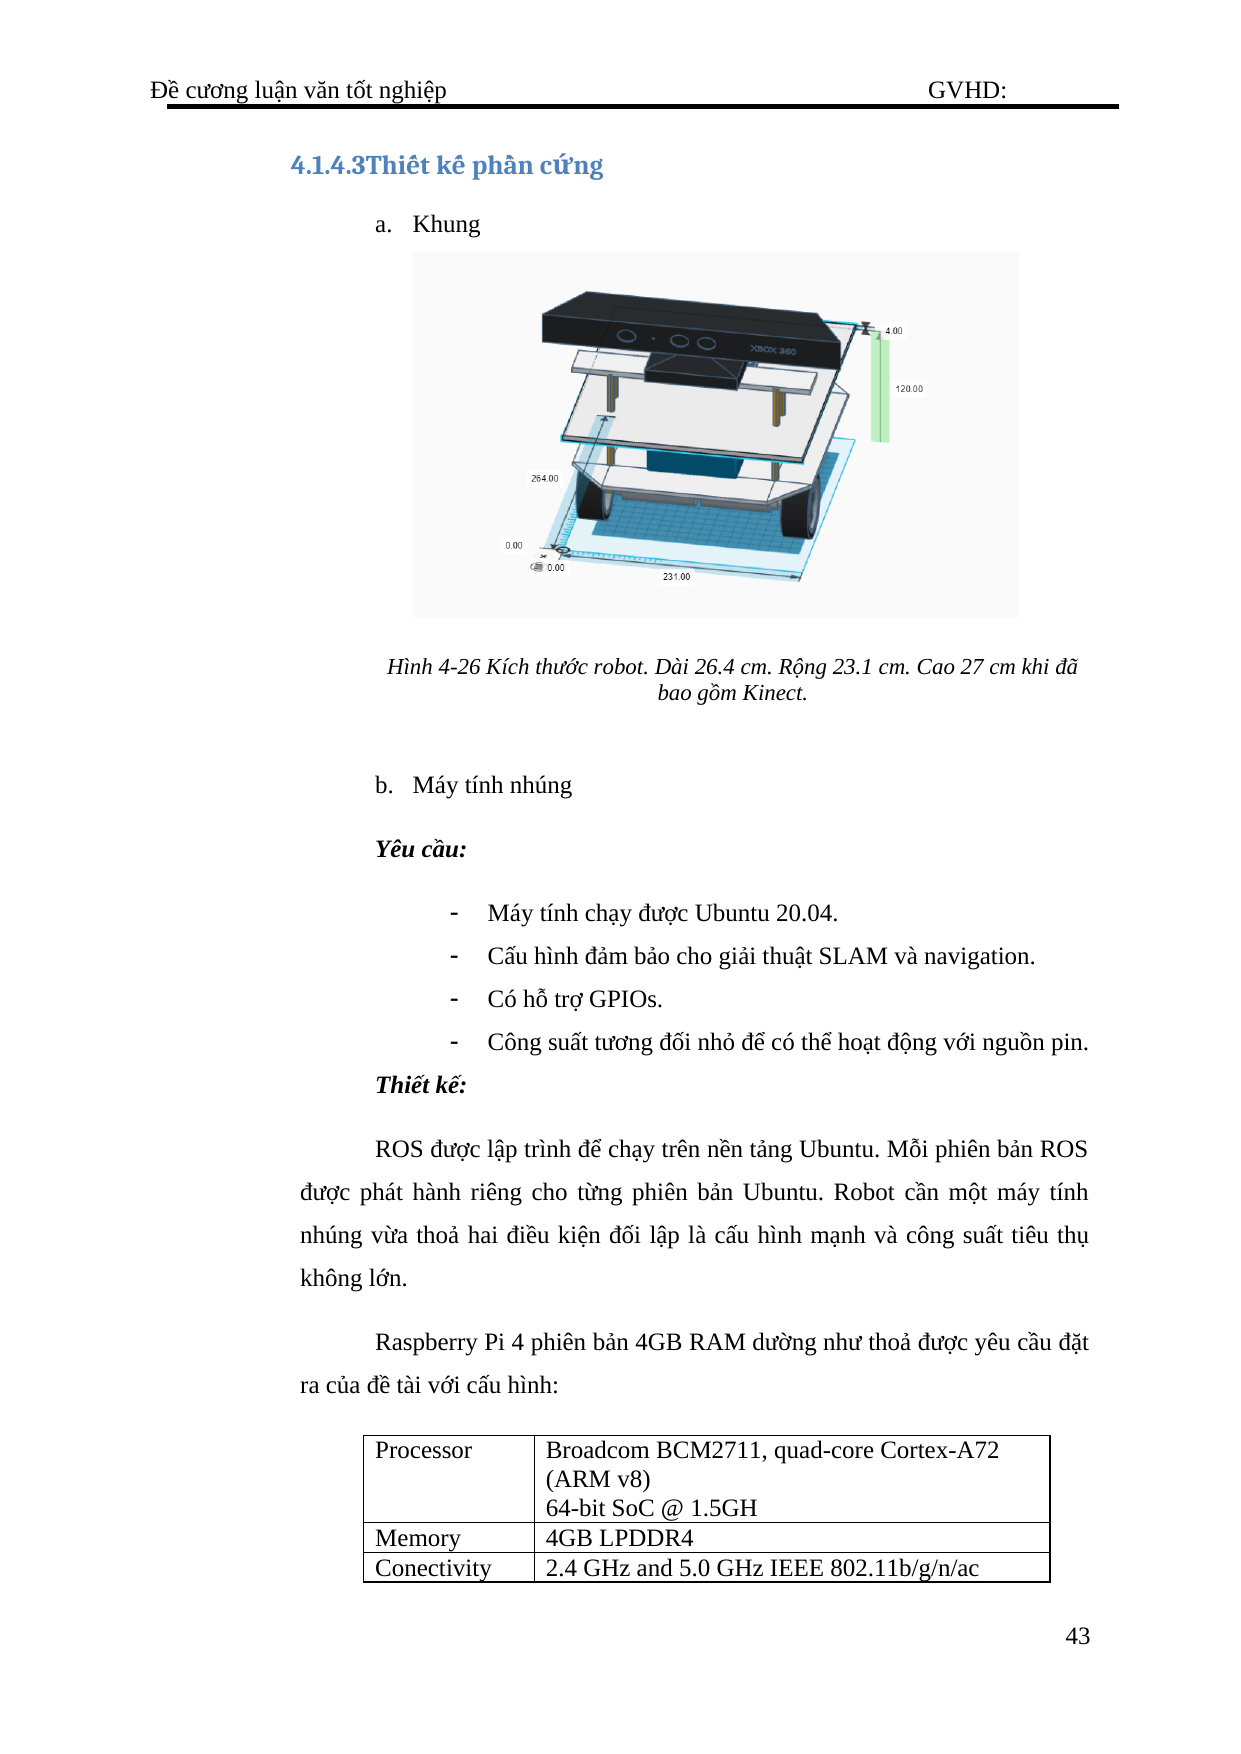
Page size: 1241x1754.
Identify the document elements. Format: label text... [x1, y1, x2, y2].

list Máy tính chạy được Ubuntu 20.04. [450, 898, 1090, 926]
list Thiết kế: [375, 1070, 1090, 1099]
table_cell 4GB LPDDR4 [535, 1523, 1049, 1552]
text Raspberry Pi 4 phiên bản 4GB RAM dường như thoả được yêu cầu đặt ra của đề tài với cấu hình: [300, 1327, 1090, 1399]
list Cấu hình đảm bảo cho giải thuật SLAM và navigation. [450, 941, 1090, 969]
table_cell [535, 1553, 1049, 1581]
list Công suất tương đối nhỏ để có thể hoạt động với nguồn pin. [450, 1027, 1090, 1056]
text Yêu cầu: [375, 834, 1090, 862]
table_header Broadcom BCM2711, quad-core Cortex-A72 (ARM v8) 64-bit SoC @ 1.5GH [535, 1436, 1049, 1522]
picture [412, 252, 1019, 618]
subtitle Thiết kế phần cứng [291, 150, 1090, 181]
list Máy tính nhúng [375, 770, 1090, 798]
table_cell Conectivity [364, 1553, 534, 1581]
list Có hỗ trợ GPIOs. [450, 984, 1090, 1013]
table_cell Memory [364, 1523, 534, 1552]
table_header Processor [364, 1436, 534, 1522]
text ROS được lập trình để chạy trên nền tảng Ubuntu. Mỗi phiên bản ROS được phát hành riêng cho từng phiên bản Ubuntu. Robot cần một máy tính nhúng vừa thoả hai điều kiện đối lập là cấu hình mạnh và công suất tiêu thụ không lớn. [300, 1134, 1090, 1292]
list Khung [375, 209, 1090, 238]
